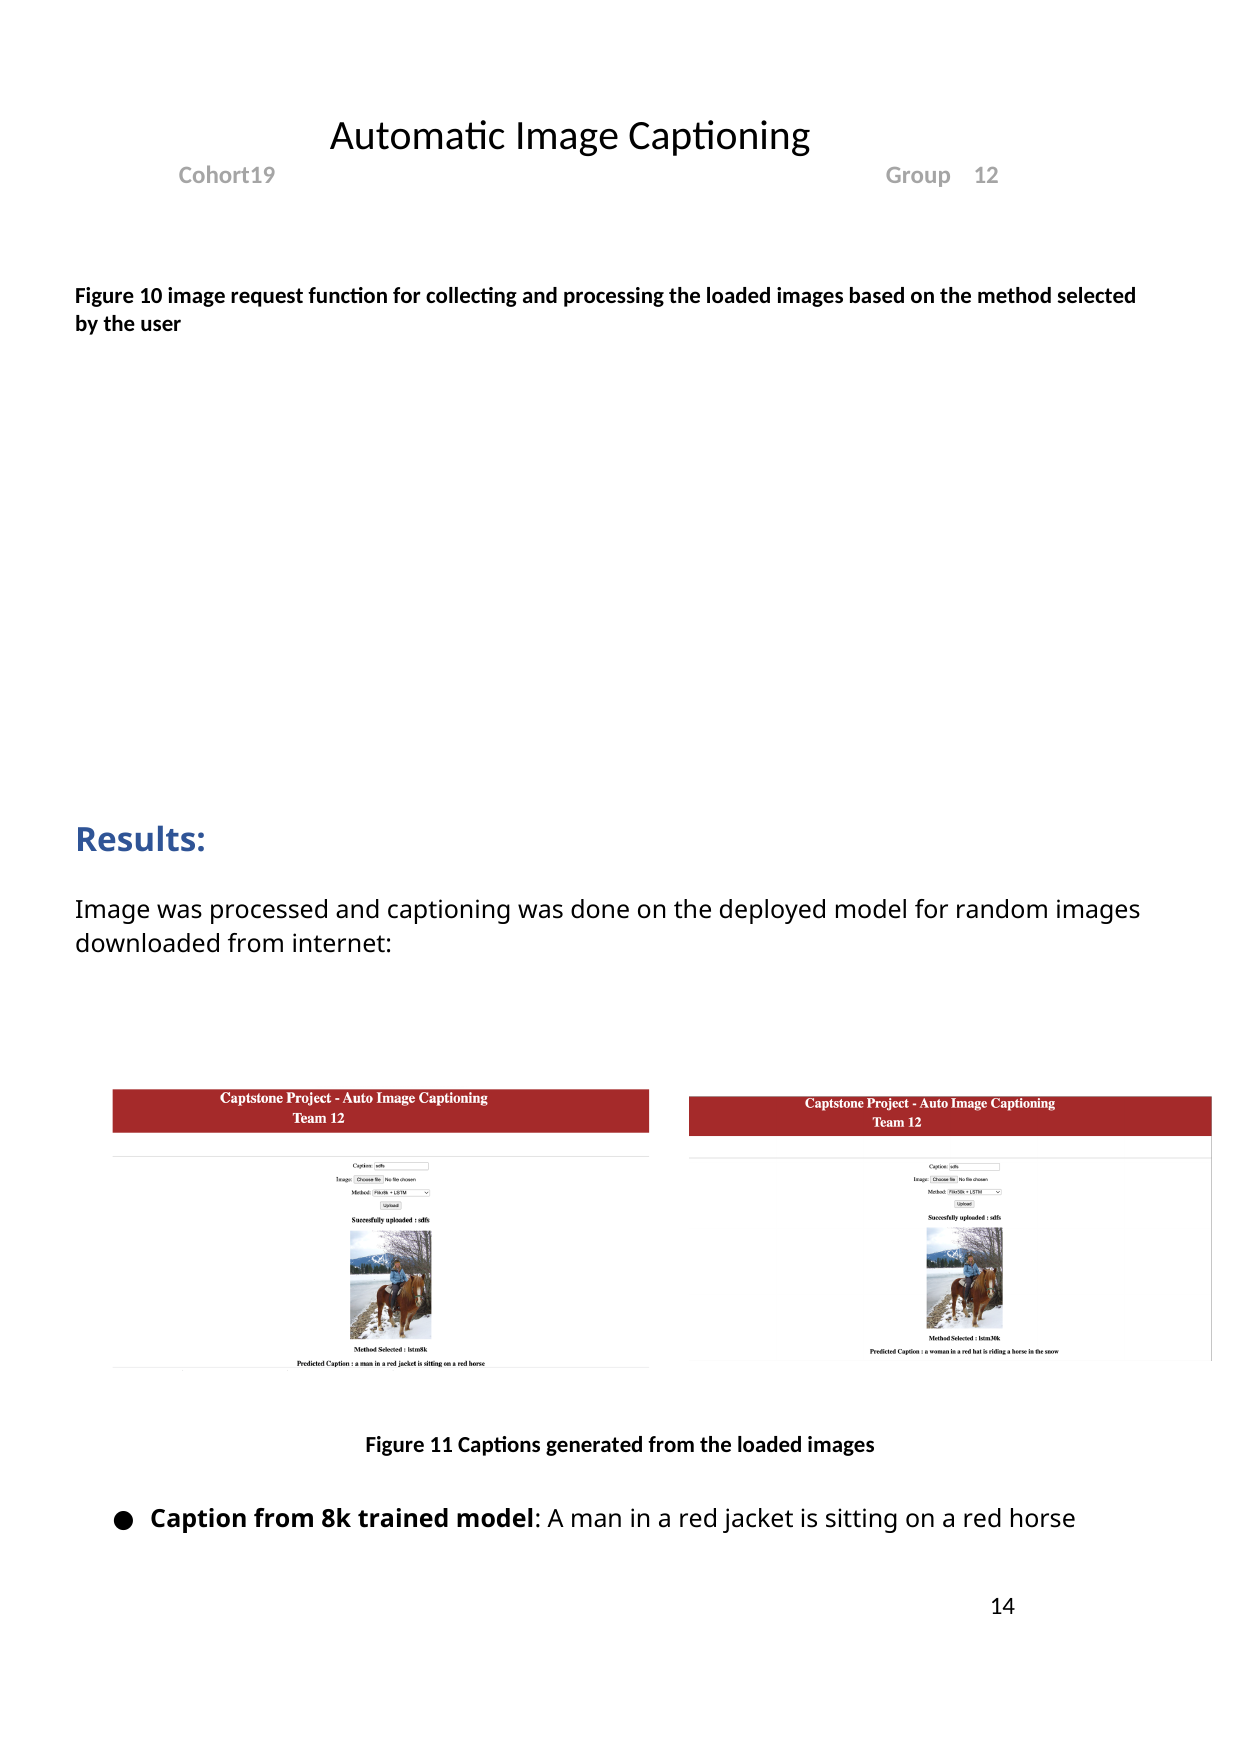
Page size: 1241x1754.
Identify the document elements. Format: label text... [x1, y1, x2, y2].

subtitle Figure 11 Captions generated from the loaded images [75, 1430, 1165, 1458]
subtitle Figure 10 image request function for collecting and processing the loaded images based on the method selected by the user [75, 281, 1165, 337]
picture [112, 1086, 650, 1371]
list Caption from 8k trained model: A man in a red jacket is sitting on a red horse [112, 1501, 1165, 1535]
subtitle Results: [75, 815, 1165, 861]
picture [689, 1096, 1212, 1361]
text Image was processed and captioning was done on the deployed model for random images downloaded from internet: [75, 891, 1165, 959]
